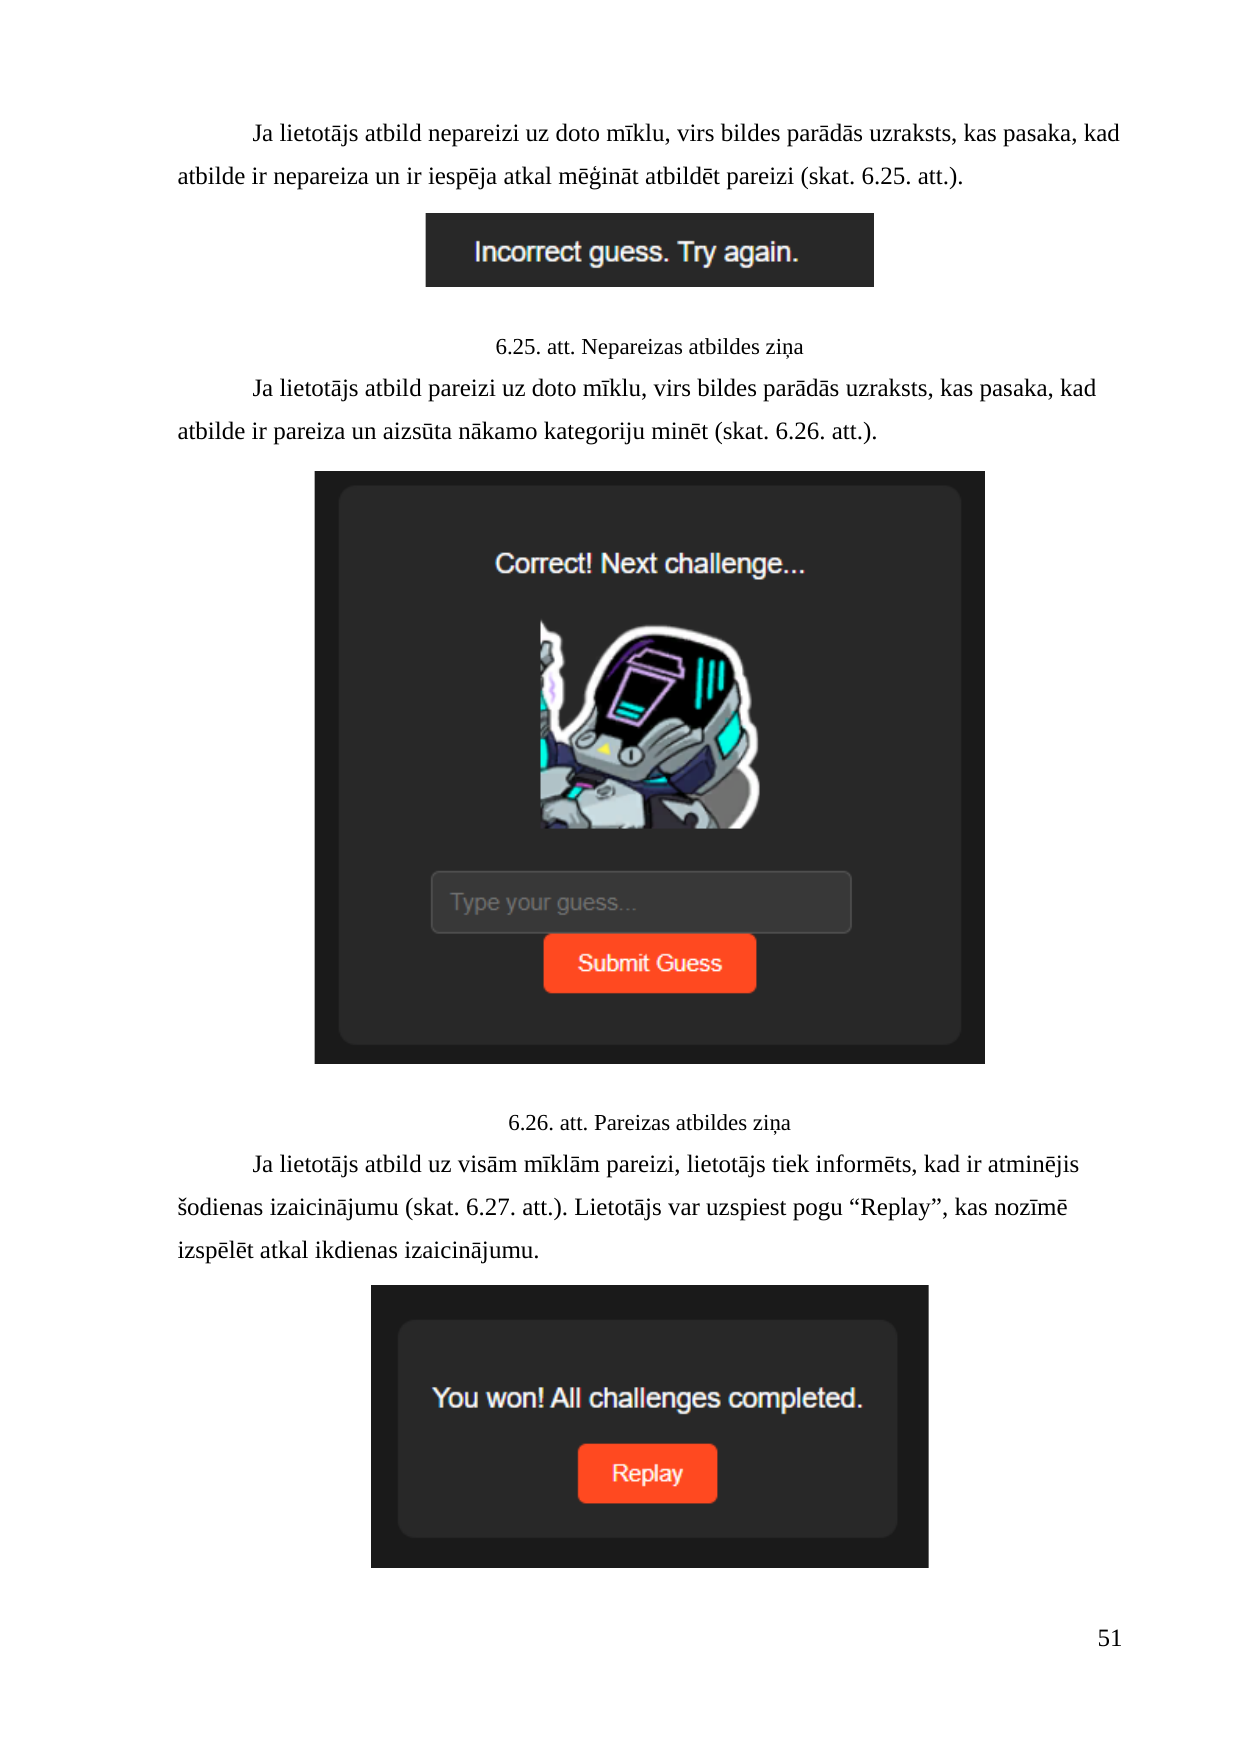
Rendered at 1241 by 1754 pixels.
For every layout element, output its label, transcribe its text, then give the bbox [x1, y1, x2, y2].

text Ja lietotājs atbild uz visām mīklām pareizi, lietotājs tiek informēts, kad ir atminējis šodienas izaicinājumu (skat. 6.27. att.). Lietotājs var uzspiest pogu “Replay”, kas nozīmē izspēlēt atkal ikdienas izaicinājumu. [177, 1149, 1122, 1264]
text Ja lietotājs atbild nepareizi uz doto mīklu, virs bildes parādās uzraksts, kas pasaka, kad atbilde ir nepareiza un ir iespēja atkal mēģināt atbildēt pareizi (skat. 6.25. att.). [177, 118, 1122, 190]
picture [314, 471, 985, 1064]
picture [371, 1285, 929, 1568]
text 6.25. att. Nepareizas atbildes ziņa [177, 204, 1122, 359]
text Ja lietotājs atbild pareizi uz doto mīklu, virs bildes parādās uzraksts, kas pasaka, kad atbilde ir pareiza un aizsūta nākamo kategoriju minēt (skat. 6.26. att.). [177, 373, 1122, 444]
picture [425, 213, 874, 287]
